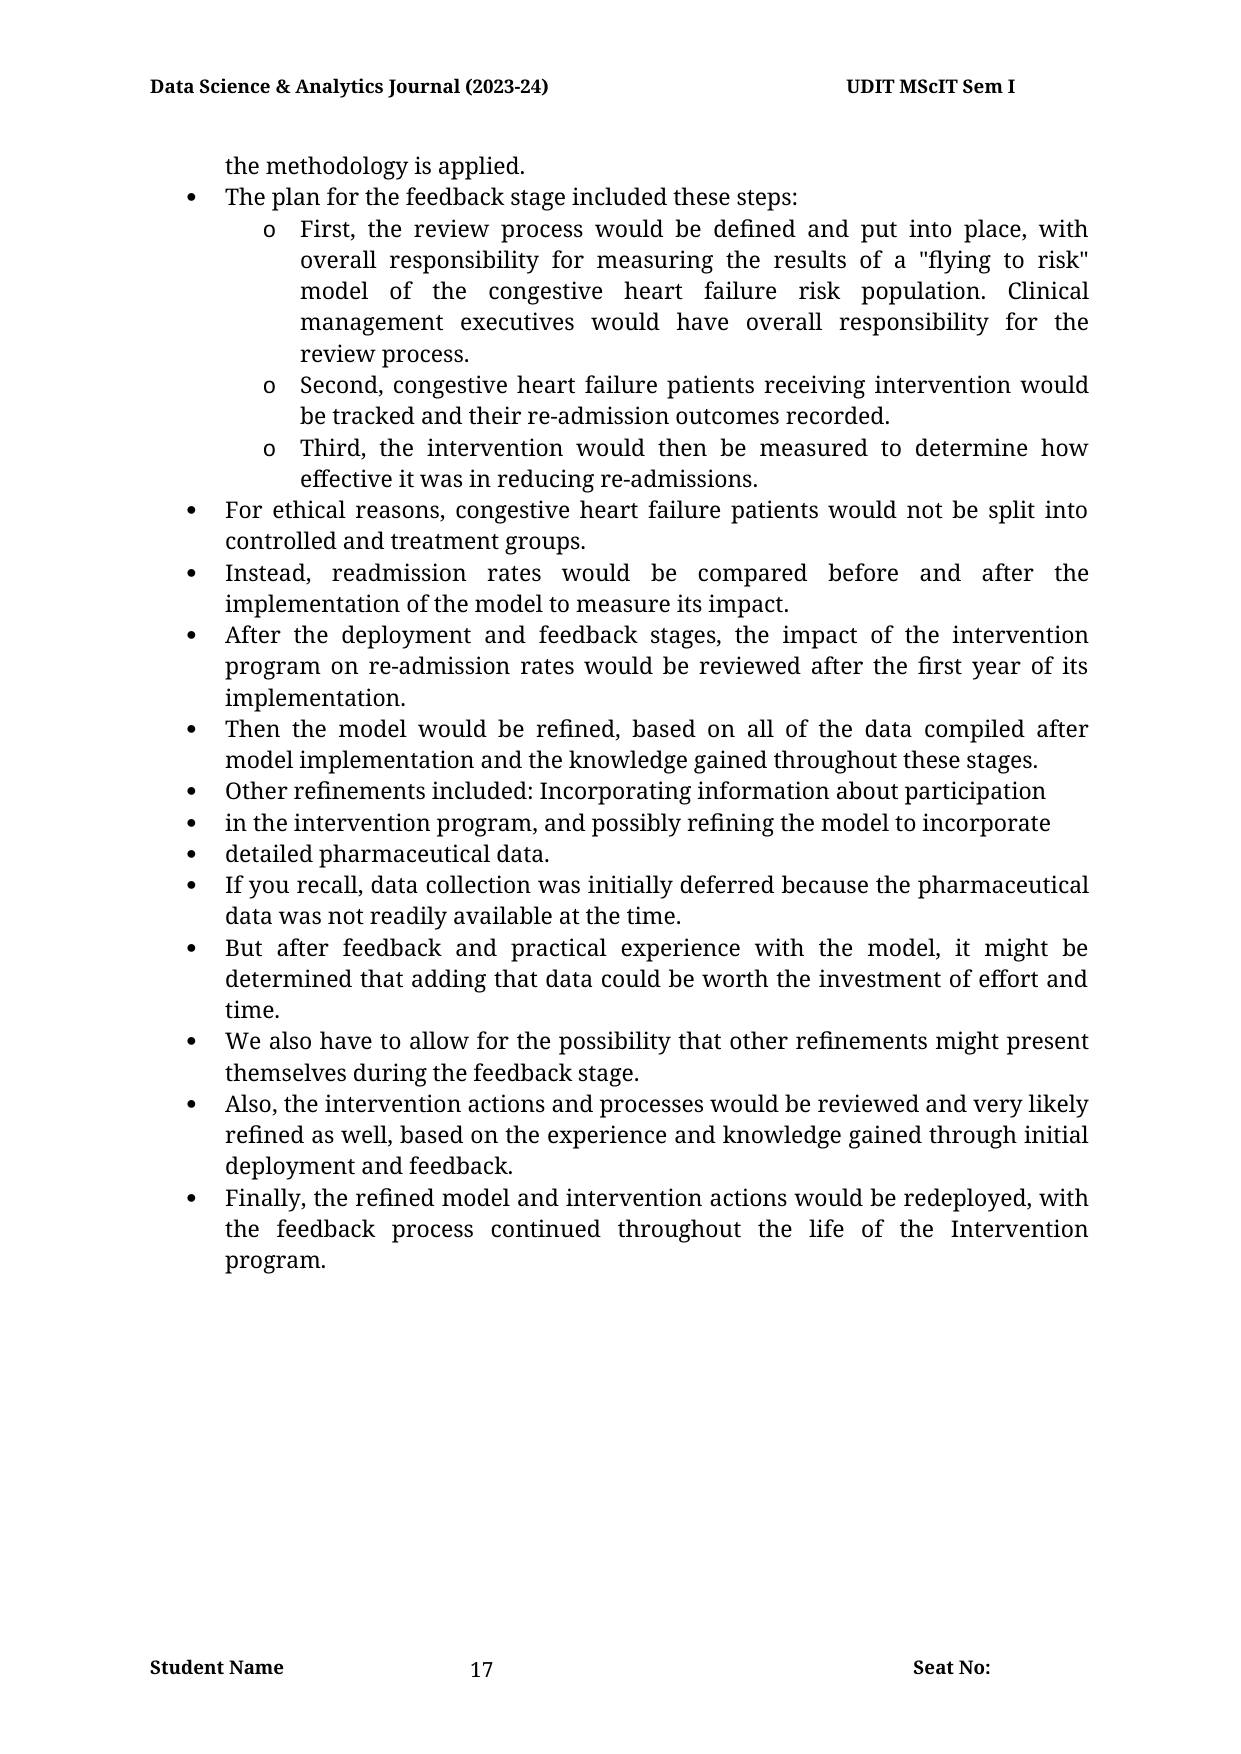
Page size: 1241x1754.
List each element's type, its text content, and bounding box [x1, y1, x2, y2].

list We also have to allow for the possibility that other refinements might present themselves during the feedback stage. [187, 1025, 1090, 1088]
list But after feedback and practical experience with the model, it might be determined that adding that data could be worth the investment of effort and time. [187, 932, 1090, 1025]
list If you recall, data collection was initially deferred because the pharmaceutical data was not readily available at the time. [187, 869, 1090, 932]
list detailed pharmaceutical data. [187, 838, 1090, 869]
list in the intervention program, and possibly refining the model to incorporate [187, 807, 1090, 838]
list Then the model would be refined, based on all of the data compiled after model implementation and the knowledge gained throughout these stages. [187, 713, 1090, 775]
list The plan for the feedback stage included these steps: [187, 181, 1090, 212]
list After the deployment and feedback stages, the impact of the intervention program on re-admission rates would be reviewed after the first year of its implementation. [187, 619, 1090, 713]
list Instead, readmission rates would be compared before and after the implementation of the model to measure its impact. [187, 557, 1090, 619]
list Second, congestive heart failure patients receiving intervention would be tracked and their re-admission outcomes recorded. [262, 369, 1090, 431]
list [187, 150, 1090, 181]
list Other refinements included: Incorporating information about participation [187, 775, 1090, 807]
list First, the review process would be defined and put into place, with overall responsibility for measuring the results of a "flying to risk" model of the congestive heart failure risk population. Clinical management executives would have overall responsibility for the review process. [262, 212, 1090, 369]
list Also, the intervention actions and processes would be reviewed and very likely refined as well, based on the experience and knowledge gained through initial deployment and feedback. [187, 1088, 1090, 1182]
list Third, the intervention would then be measured to determine how effective it was in reducing re-admissions. [262, 431, 1090, 494]
list Finally, the refined model and intervention actions would be redeployed, with the feedback process continued throughout the life of the Intervention program. [187, 1182, 1090, 1275]
list For ethical reasons, congestive heart failure patients would not be split into controlled and treatment groups. [187, 494, 1090, 557]
